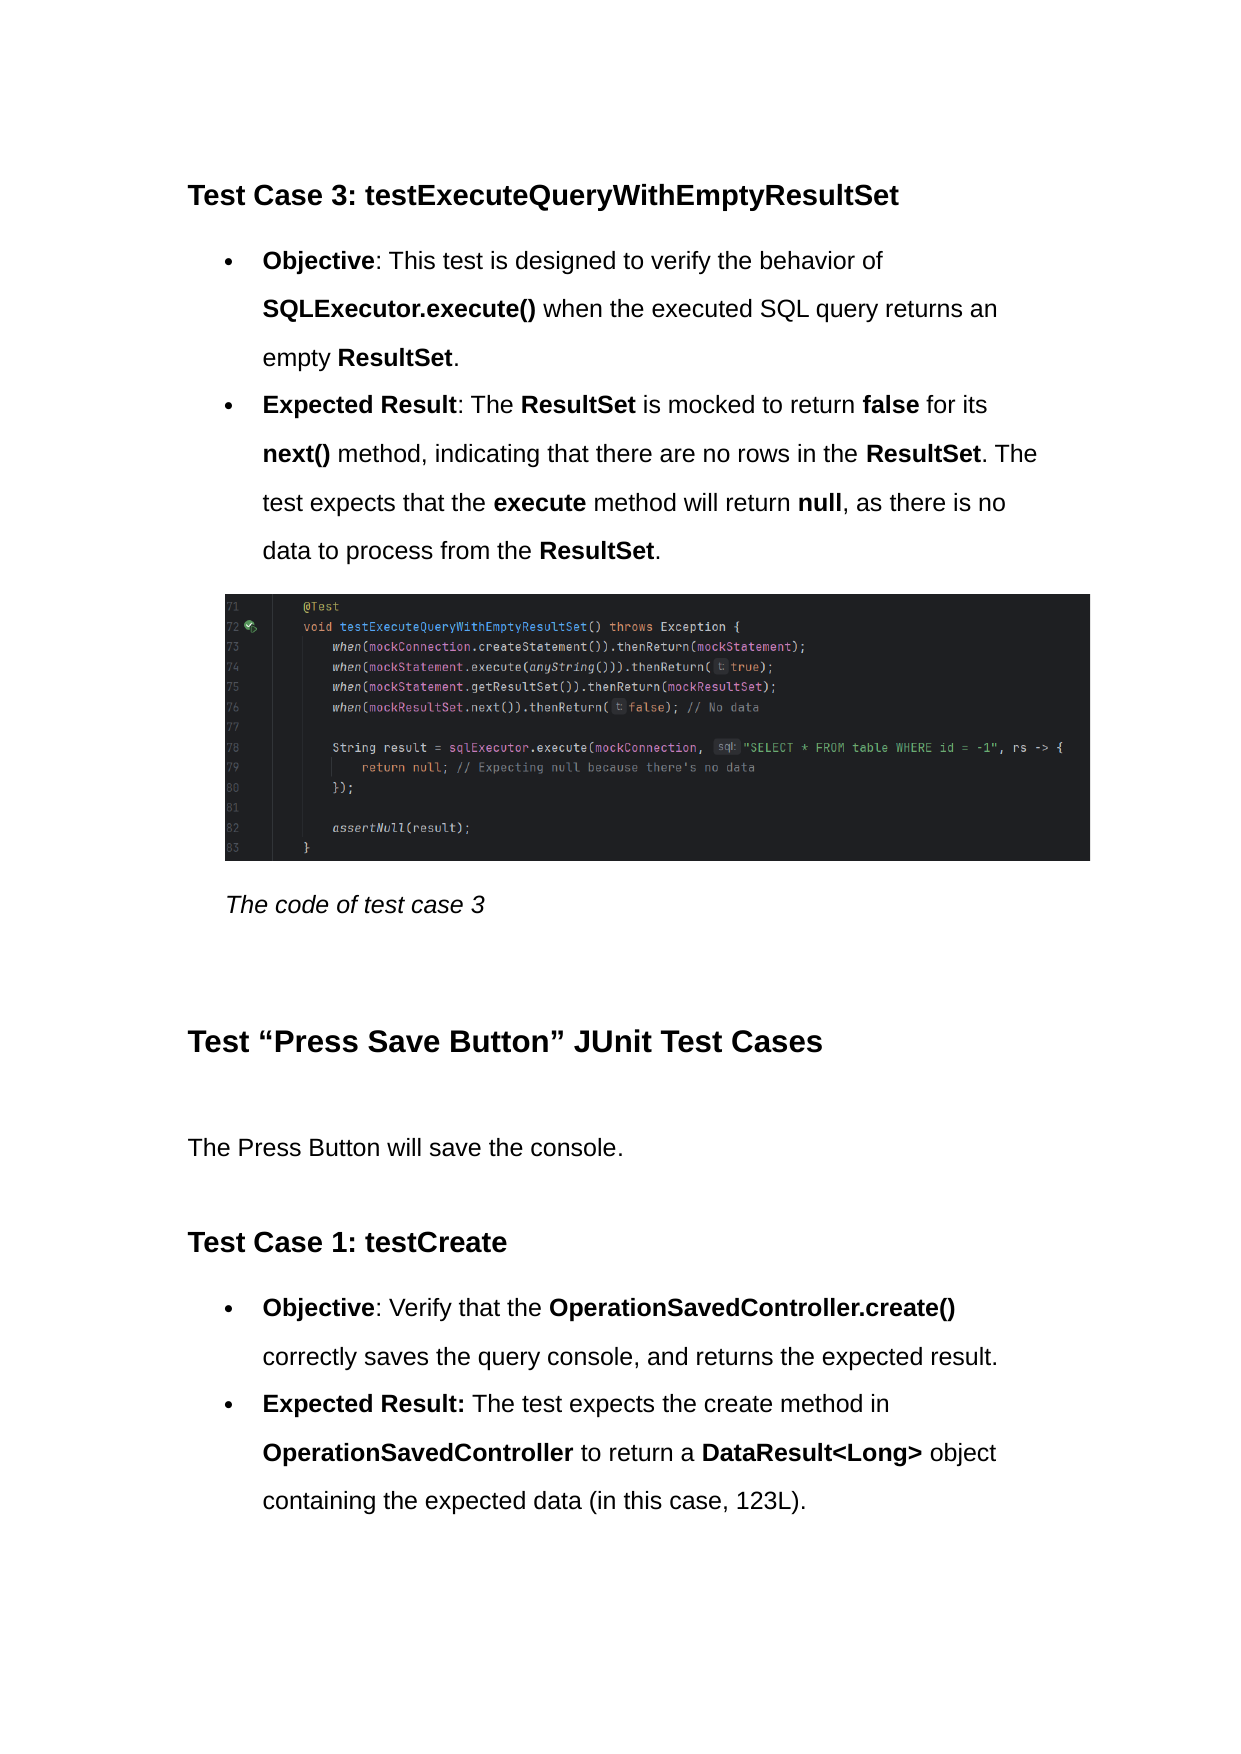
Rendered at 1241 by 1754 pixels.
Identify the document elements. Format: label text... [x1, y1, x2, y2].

picture [225, 594, 1091, 861]
text Test Case 1: testCreate [187, 1209, 1053, 1274]
list Expected Result: The ResultSet is mocked to return false for its next() method, indicating that there are no rows in the ResultSet. The test expects that the execute method will return null, as there is no data to process from the ResultSet. [225, 388, 1053, 567]
list Expected Result: The test expects the create method in OperationSavedController to return a DataResult<Long> object containing the expected data (in this case, 123L). [225, 1387, 1053, 1517]
text Test Case 3: testExecuteQueryWithEmptyResultSet [187, 162, 1053, 227]
list Objective: This test is designed to verify the behavior of SQLExecutor.execute() when the executed SQL query returns an empty ResultSet. [225, 244, 1053, 374]
list Objective: Verify that the OperationSavedController.create() correctly saves the query console, and returns the expected result. [225, 1291, 1053, 1372]
text The code of test case 3 [187, 888, 1053, 921]
text The Press Button will save the console. [187, 1131, 1053, 1164]
subtitle Test “Press Save Button” JUnit Test Cases [187, 1009, 1053, 1074]
